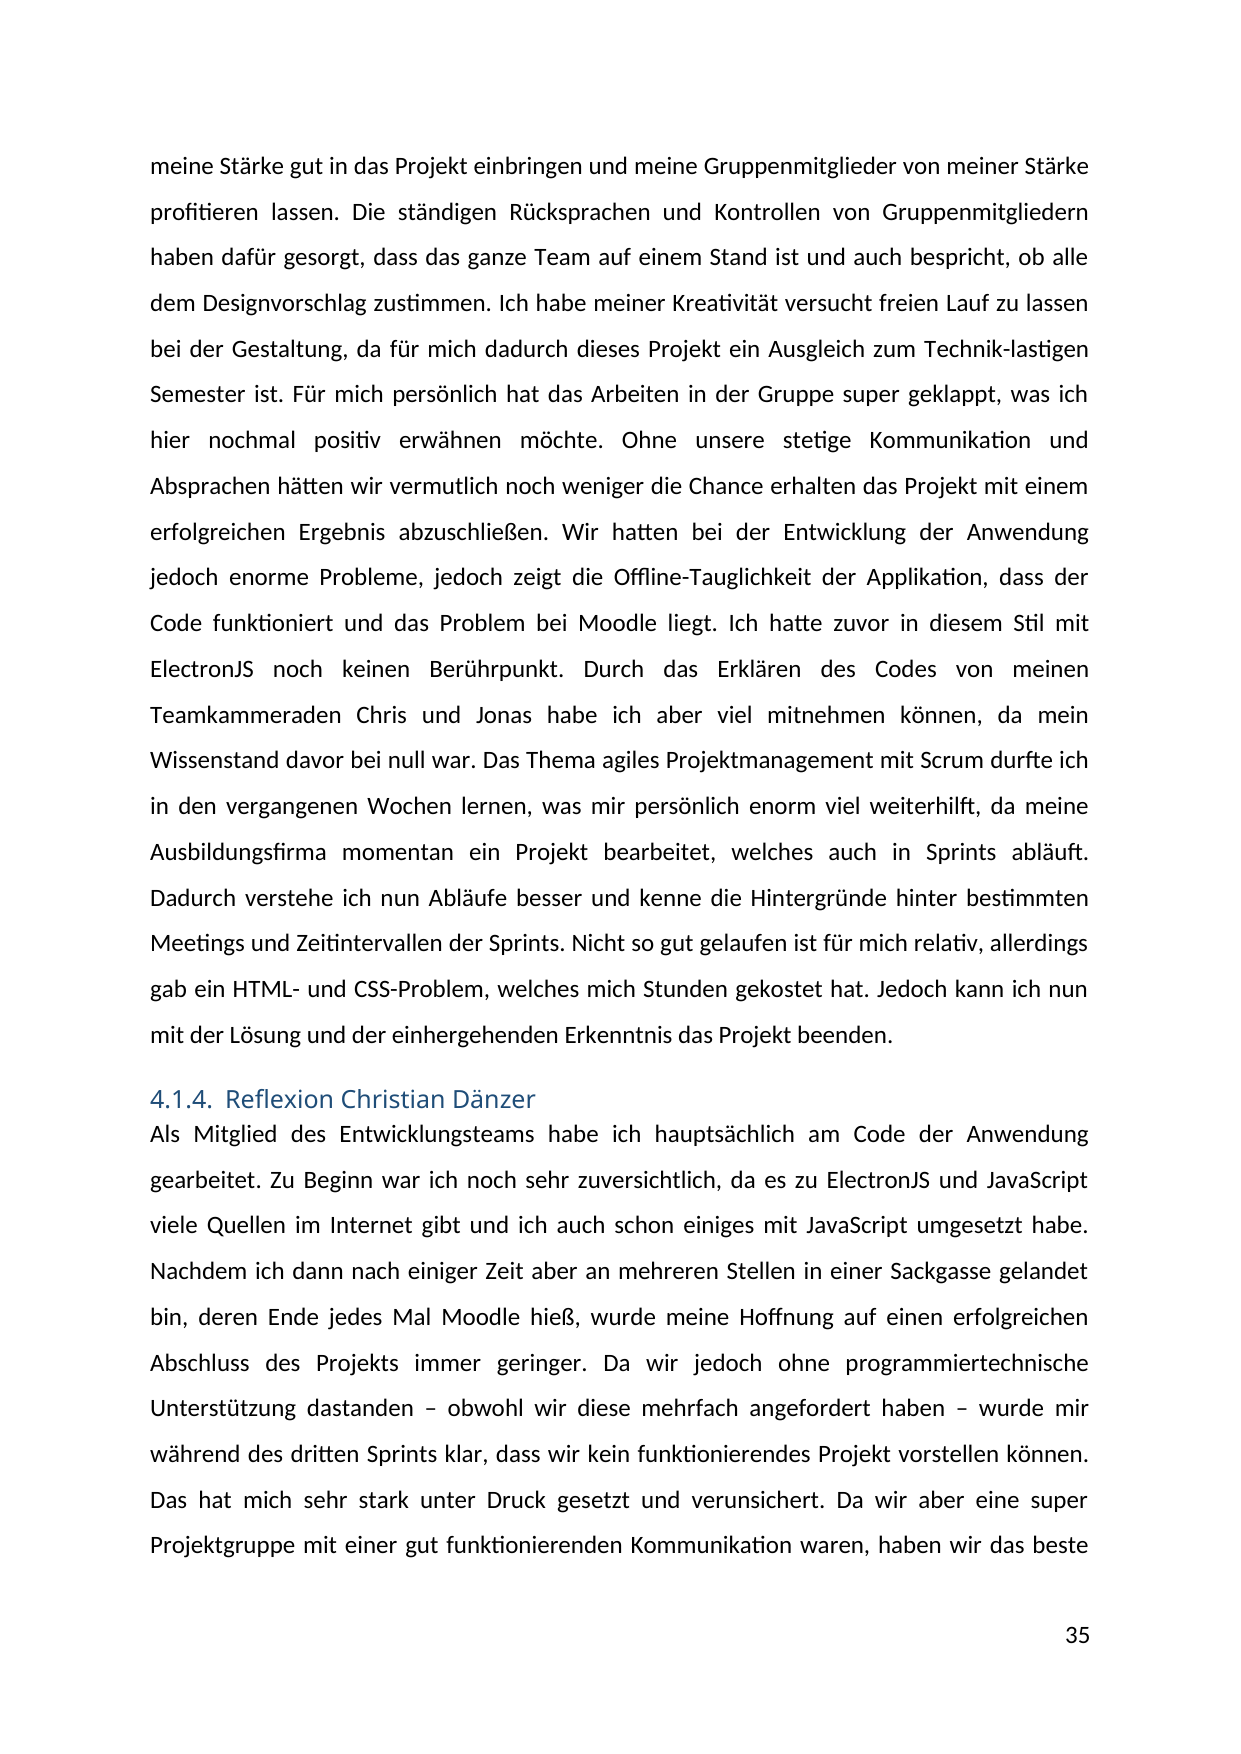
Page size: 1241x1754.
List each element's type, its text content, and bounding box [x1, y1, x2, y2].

subtitle Reflexion Christian Dänzer [150, 1081, 1090, 1115]
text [150, 1118, 1090, 1560]
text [150, 150, 1090, 1049]
